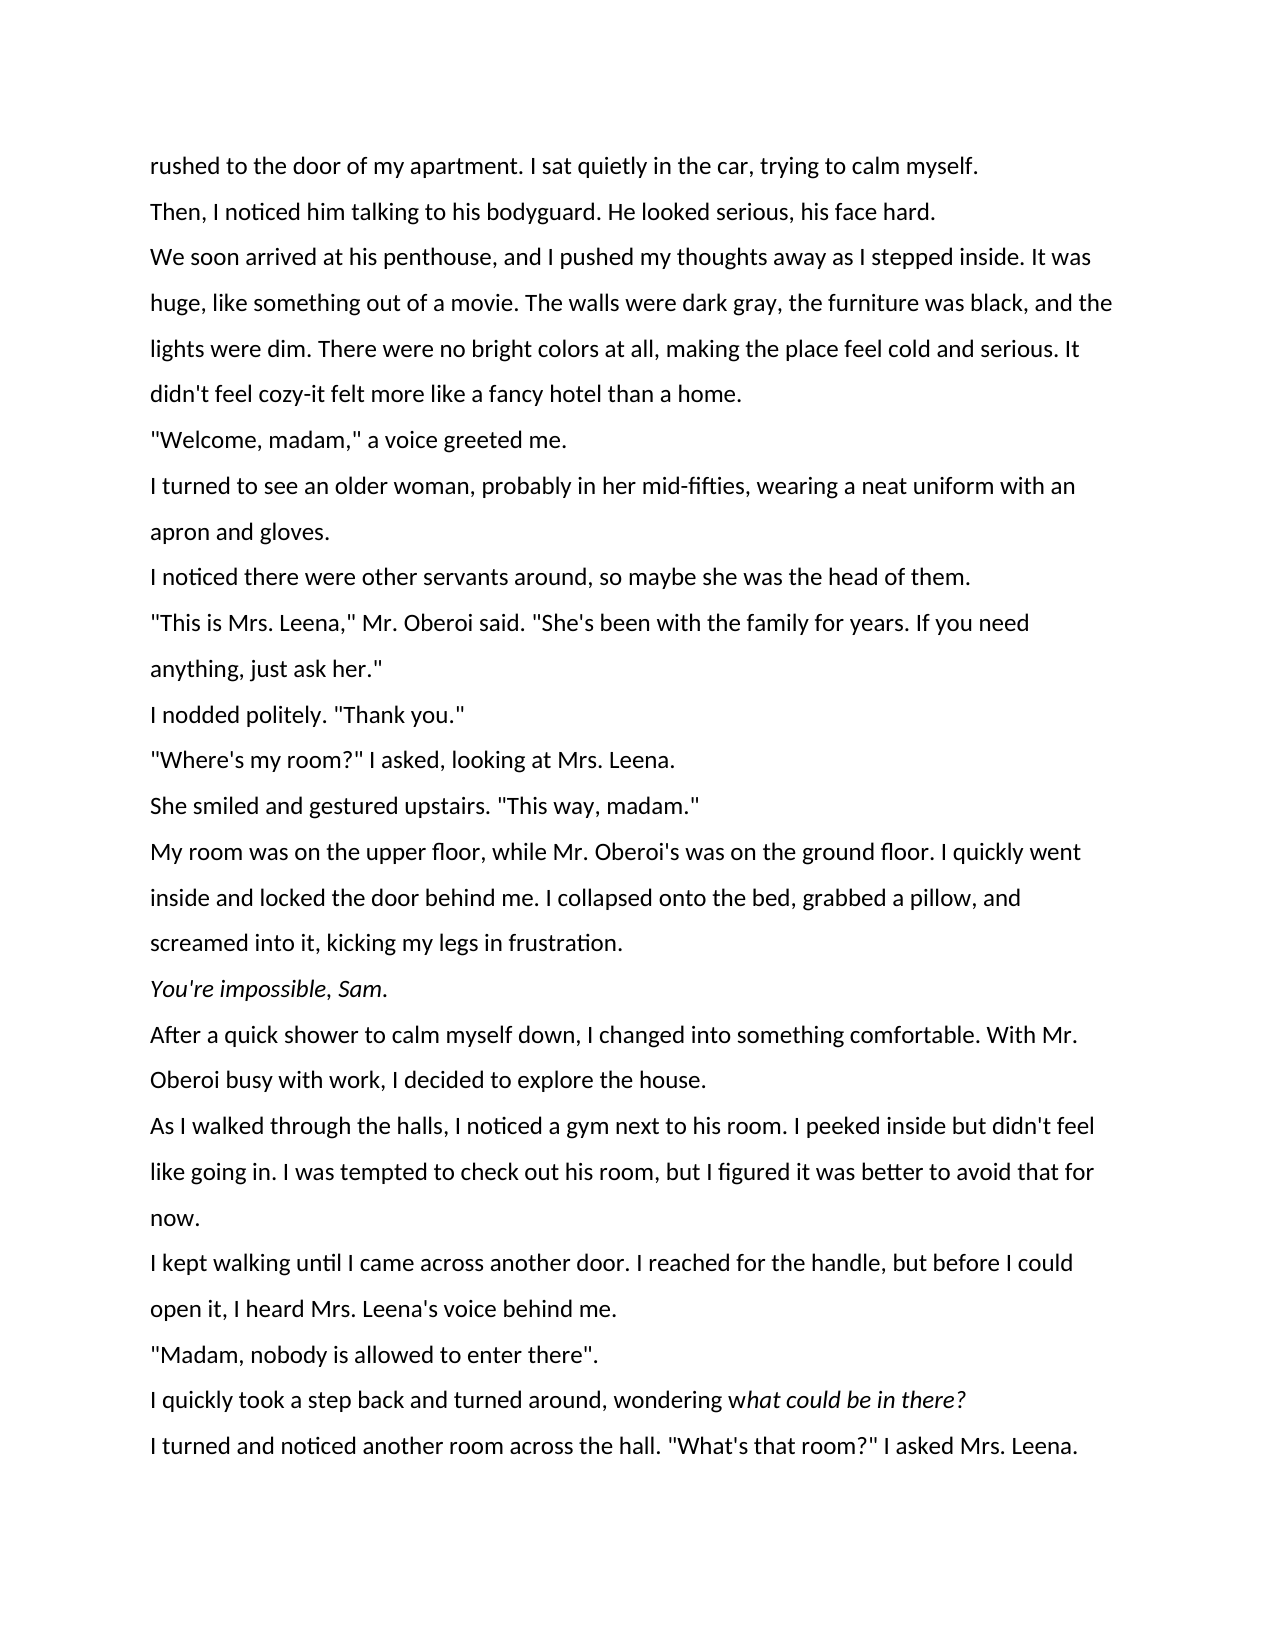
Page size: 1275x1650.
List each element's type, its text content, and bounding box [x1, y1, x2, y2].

text "Where's my room?" I asked, looking at Mrs. Leena. [150, 744, 1125, 775]
text I quickly took a step back and turned around, wondering what could be in there? [150, 1385, 1125, 1415]
text "Welcome, madam," a voice greeted me. [150, 424, 1125, 455]
text As I walked through the halls, I noticed a gym next to his room. I peeked inside but didn't feel like going in. I was tempted to check out his room, but I figured it was better to avoid that for now. [150, 1110, 1125, 1232]
text After a quick shower to calm myself down, I changed into something comfortable. With Mr. Oberoi busy with work, I decided to explore the house. [150, 1019, 1125, 1095]
text I turned and noticed another room across the hall. "What's that room?" I asked Mrs. Leena. [150, 1430, 1125, 1461]
text I nodded politely. "Thank you." [150, 699, 1125, 729]
text I noticed there were other servants around, so maybe she was the head of them. [150, 562, 1125, 592]
text "This is Mrs. Leena," Mr. Oberoi said. "She's been with the family for years. If you need anything, just ask her." [150, 607, 1125, 683]
text She smiled and gestured upstairs. "This way, madam." [150, 790, 1125, 821]
text You're impossible, Sam. [150, 973, 1125, 1004]
text I kept walking until I came across another door. I reached for the handle, but before I could open it, I heard Mrs. Leena's voice behind me. [150, 1247, 1125, 1324]
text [150, 150, 1125, 181]
text I turned to see an older woman, probably in her mid-fifties, wearing a neat uniform with an apron and gloves. [150, 470, 1125, 546]
text We soon arrived at his penthouse, and I pushed my thoughts away as I stepped inside. It was huge, like something out of a movie. The walls were dark gray, the furniture was black, and the lights were dim. There were no bright colors at all, making the place feel cold and serious. It didn't feel cozy-it felt more like a fancy hotel than a home. [150, 241, 1125, 409]
text "Madam, nobody is allowed to enter there". [150, 1339, 1125, 1369]
text Then, I noticed him talking to his bodyguard. He looked serious, his face hard. [150, 196, 1125, 226]
text My room was on the upper floor, while Mr. Oberoi's was on the ground floor. I quickly went inside and locked the door behind me. I collapsed onto the bed, grabbed a pillow, and screamed into it, kicking my legs in frustration. [150, 836, 1125, 958]
